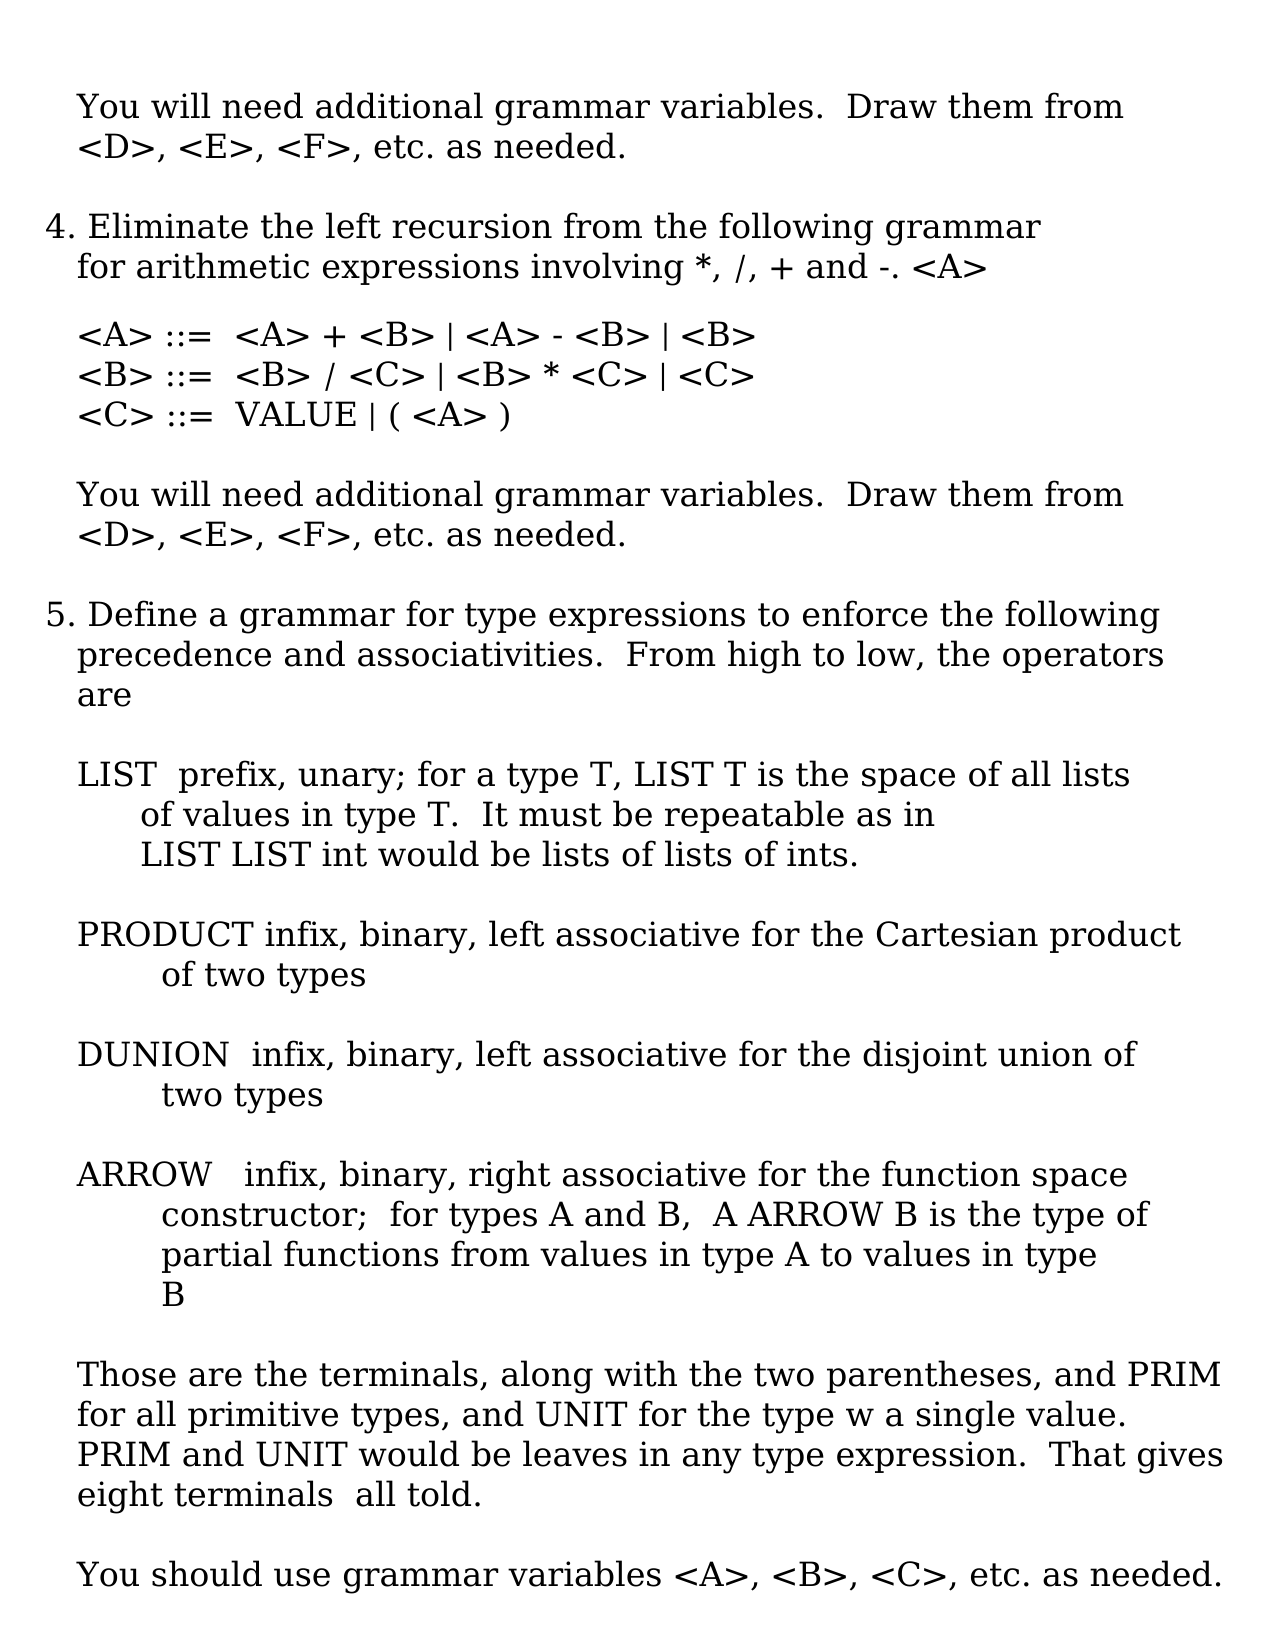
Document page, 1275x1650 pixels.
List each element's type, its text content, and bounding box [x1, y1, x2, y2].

text PRODUCT infix, binary, left associative for the Cartesian product [45, 913, 1230, 953]
text of two types [45, 953, 1230, 993]
text LIST LIST int would be lists of lists of ints. [45, 833, 1230, 873]
text B [45, 1273, 1230, 1313]
text PRIM and UNIT would be leaves in any type expression. That gives [45, 1433, 1230, 1473]
text two types [45, 1073, 1230, 1113]
text <D>, <E>, <F>, etc. as needed. [45, 125, 1230, 165]
text You will need additional grammar variables. Draw them from [45, 473, 1230, 513]
text Those are the terminals, along with the two parentheses, and PRIM [45, 1353, 1230, 1393]
text ARROW infix, binary, right associative for the function space [45, 1153, 1230, 1193]
text constructor; for types A and B, A ARROW B is the type of [45, 1193, 1230, 1233]
text You will need additional grammar variables. Draw them from [45, 85, 1230, 125]
text for arithmetic expressions involving *, /, + and -. <A> [45, 245, 1230, 285]
text <C> ::= VALUE | ( <A> ) [45, 393, 1230, 433]
text of values in type T. It must be repeatable as in [45, 793, 1230, 833]
text LIST prefix, unary; for a type T, LIST T is the space of all lists [45, 753, 1230, 793]
text 4. Eliminate the left recursion from the following grammar [45, 205, 1230, 245]
text are [45, 673, 1230, 713]
text <B> ::= <B> / <C> | <B> * <C> | <C> [45, 353, 1230, 393]
text You should use grammar variables <A>, <B>, <C>, etc. as needed. [45, 1553, 1230, 1593]
text partial functions from values in type A to values in type [45, 1233, 1230, 1273]
text eight terminals all told. [45, 1473, 1230, 1513]
text <D>, <E>, <F>, etc. as needed. [45, 513, 1230, 553]
text DUNION infix, binary, left associative for the disjoint union of [45, 1033, 1230, 1073]
text for all primitive types, and UNIT for the type w a single value. [45, 1393, 1230, 1433]
text <A> ::= <A> + <B> | <A> - <B> | <B> [45, 313, 1230, 353]
text 5. Define a grammar for type expressions to enforce the following [45, 593, 1230, 633]
text precedence and associativities. From high to low, the operators [45, 633, 1230, 673]
